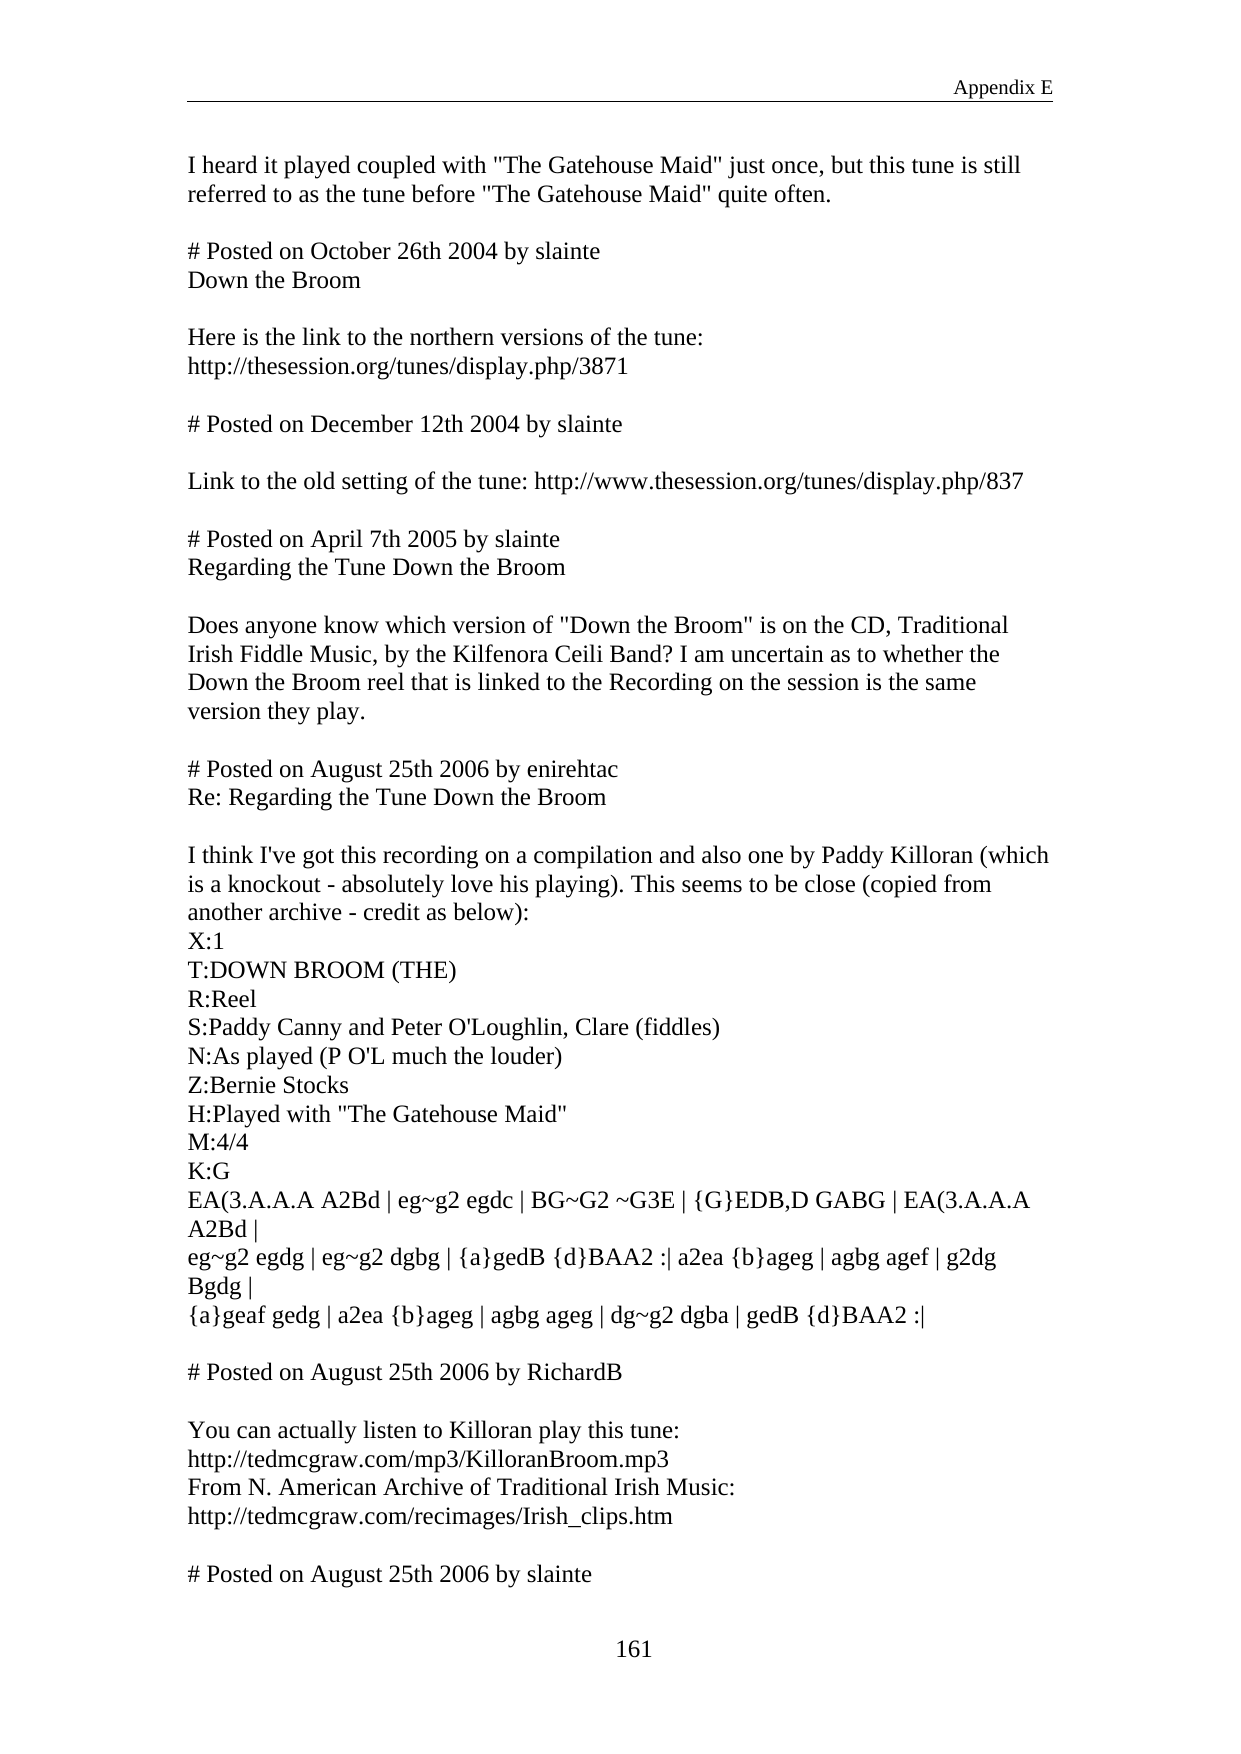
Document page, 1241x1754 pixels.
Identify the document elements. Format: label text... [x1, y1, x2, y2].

text eg~g2 egdg | eg~g2 dgbg | {a}gedB {d}BAA2 :| a2ea {b}ageg | agbg agef | g2dg Bgdg | [187, 1242, 1053, 1300]
text I heard it played coupled with "The Gatehouse Maid" just once, but this tune is still referred to as the tune before "The Gatehouse Maid" quite often. [187, 150, 1053, 207]
text From N. American Archive of Traditional Irish Music: http://tedmcgraw.com/recimages/Irish_clips.htm [187, 1472, 1053, 1530]
text I think I've got this recording on a compilation and also one by Paddy Killoran (which is a knockout - absolutely love his playing). This seems to be close (copied from another archive - credit as below): [187, 840, 1053, 926]
text Down the Broom [187, 265, 1053, 294]
text N:As played (P O'L much the louder) [187, 1041, 1053, 1070]
text K:G [187, 1156, 1053, 1185]
text # Posted on August 25th 2006 by slainte [187, 1559, 1053, 1587]
text EA(3.A.A.A A2Bd | eg~g2 egdc | BG~G2 ~G3E | {G}EDB,D GABG | EA(3.A.A.A A2Bd | [187, 1185, 1053, 1242]
text Link to the old setting of the tune: http://www.thesession.org/tunes/display.php/837 [187, 466, 1053, 495]
text T:DOWN BROOM (THE) [187, 955, 1053, 984]
text Does anyone know which version of "Down the Broom" is on the CD, Traditional Irish Fiddle Music, by the Kilfenora Ceili Band? I am uncertain as to whether the Down the Broom reel that is linked to the Recording on the session is the same version they play. [187, 610, 1053, 725]
text # Posted on December 12th 2004 by slainte [187, 409, 1053, 437]
text S:Paddy Canny and Peter O'Loughlin, Clare (fiddles) [187, 1012, 1053, 1041]
text Here is the link to the northern versions of the tune: http://thesession.org/tunes/display.php/3871 [187, 322, 1053, 380]
text Z:Bernie Stocks [187, 1070, 1053, 1099]
text # Posted on October 26th 2004 by slainte [187, 236, 1053, 265]
text {a}geaf gedg | a2ea {b}ageg | agbg ageg | dg~g2 dgba | gedB {d}BAA2 :| [187, 1300, 1053, 1329]
text Re: Regarding the Tune Down the Broom [187, 782, 1053, 811]
text You can actually listen to Killoran play this tune: http://tedmcgraw.com/mp3/KilloranBroom.mp3 [187, 1415, 1053, 1472]
text Regarding the Tune Down the Broom [187, 552, 1053, 581]
text X:1 [187, 926, 1053, 955]
text R:Reel [187, 984, 1053, 1012]
text # Posted on April 7th 2005 by slainte [187, 524, 1053, 552]
text H:Played with "The Gatehouse Maid" [187, 1099, 1053, 1127]
text M:4/4 [187, 1127, 1053, 1156]
text # Posted on August 25th 2006 by RichardB [187, 1357, 1053, 1386]
text # Posted on August 25th 2006 by enirehtac [187, 754, 1053, 782]
